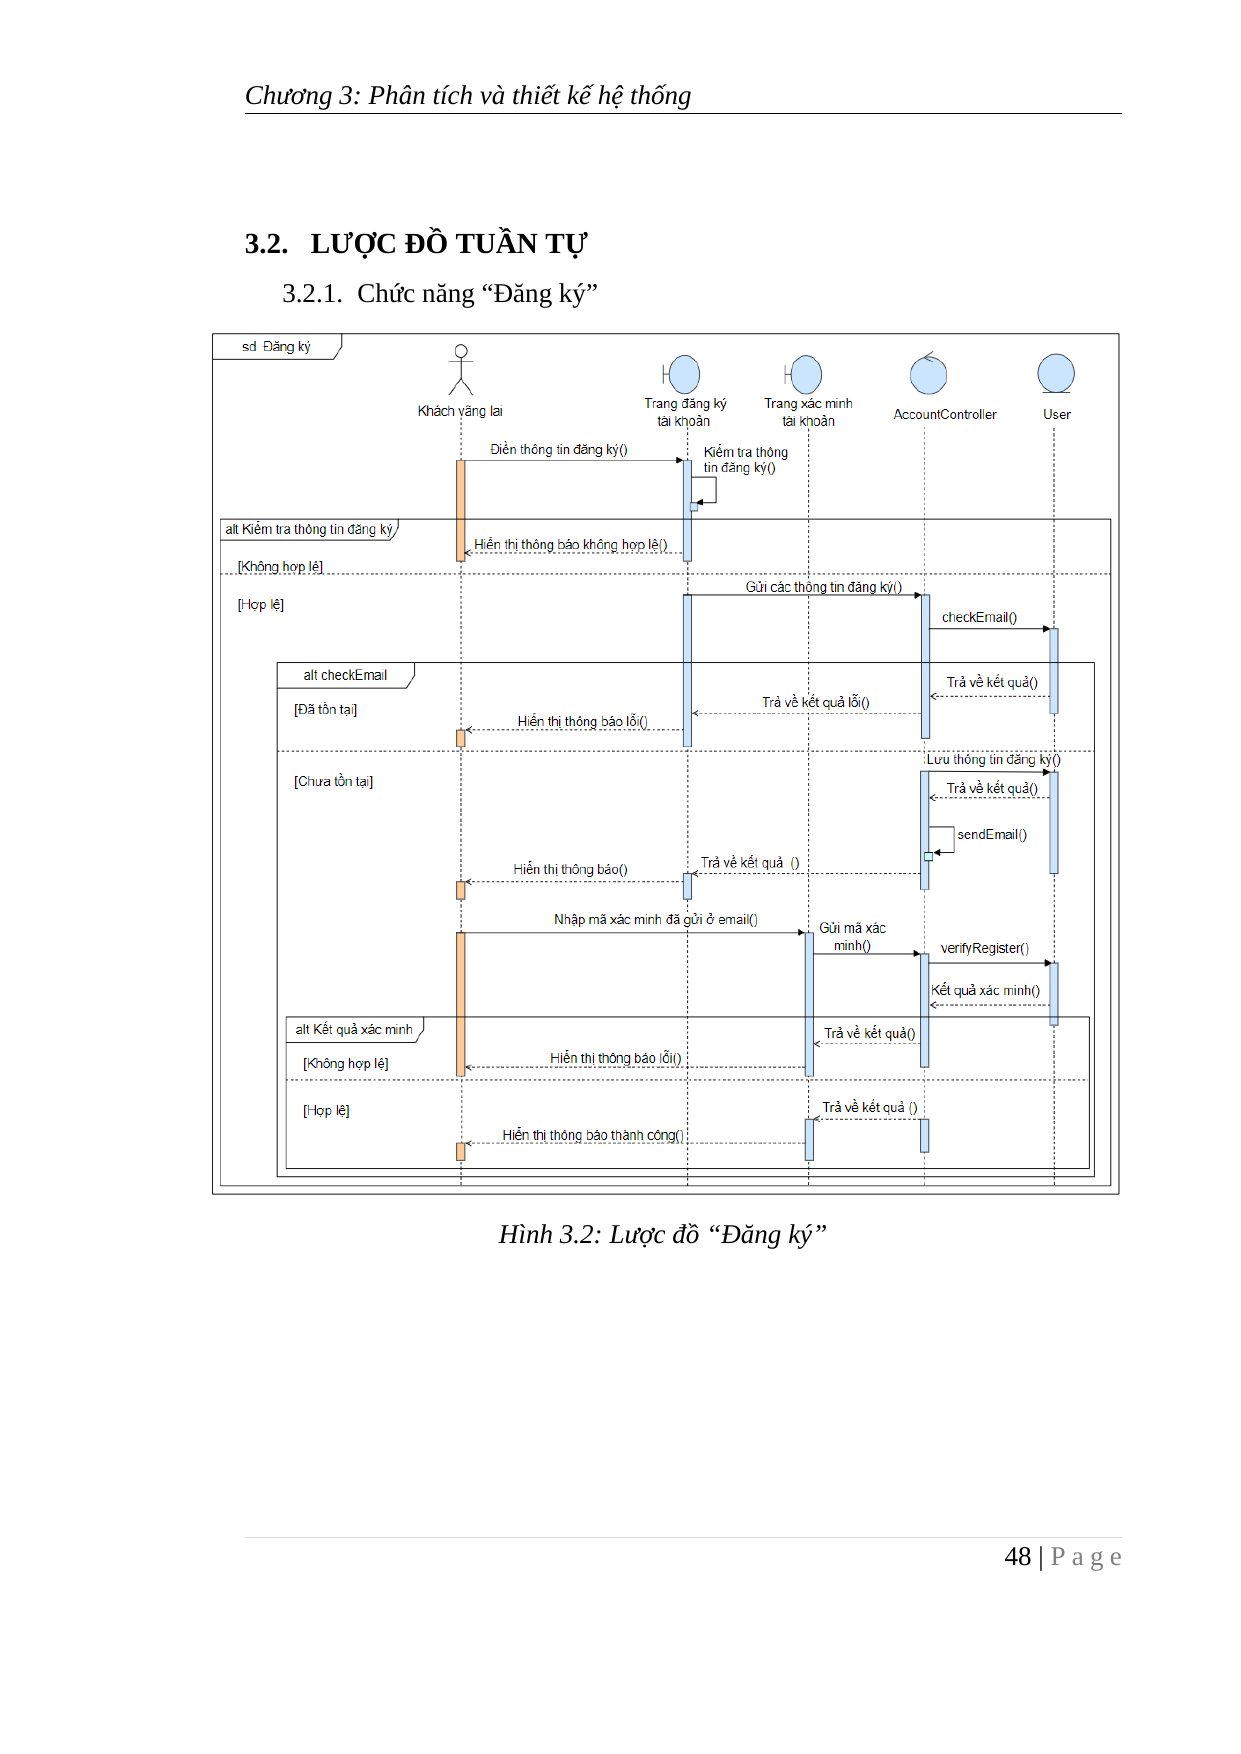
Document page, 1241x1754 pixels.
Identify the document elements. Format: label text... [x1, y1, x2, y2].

text Hình 3.2: Lược đồ “Đăng ký” [207, 1218, 1122, 1250]
picture [207, 328, 1123, 1198]
subtitle LƯỢC ĐỒ TUẦN TỰ [244, 227, 1122, 260]
list Chức năng “Đăng ký” [282, 277, 1122, 308]
